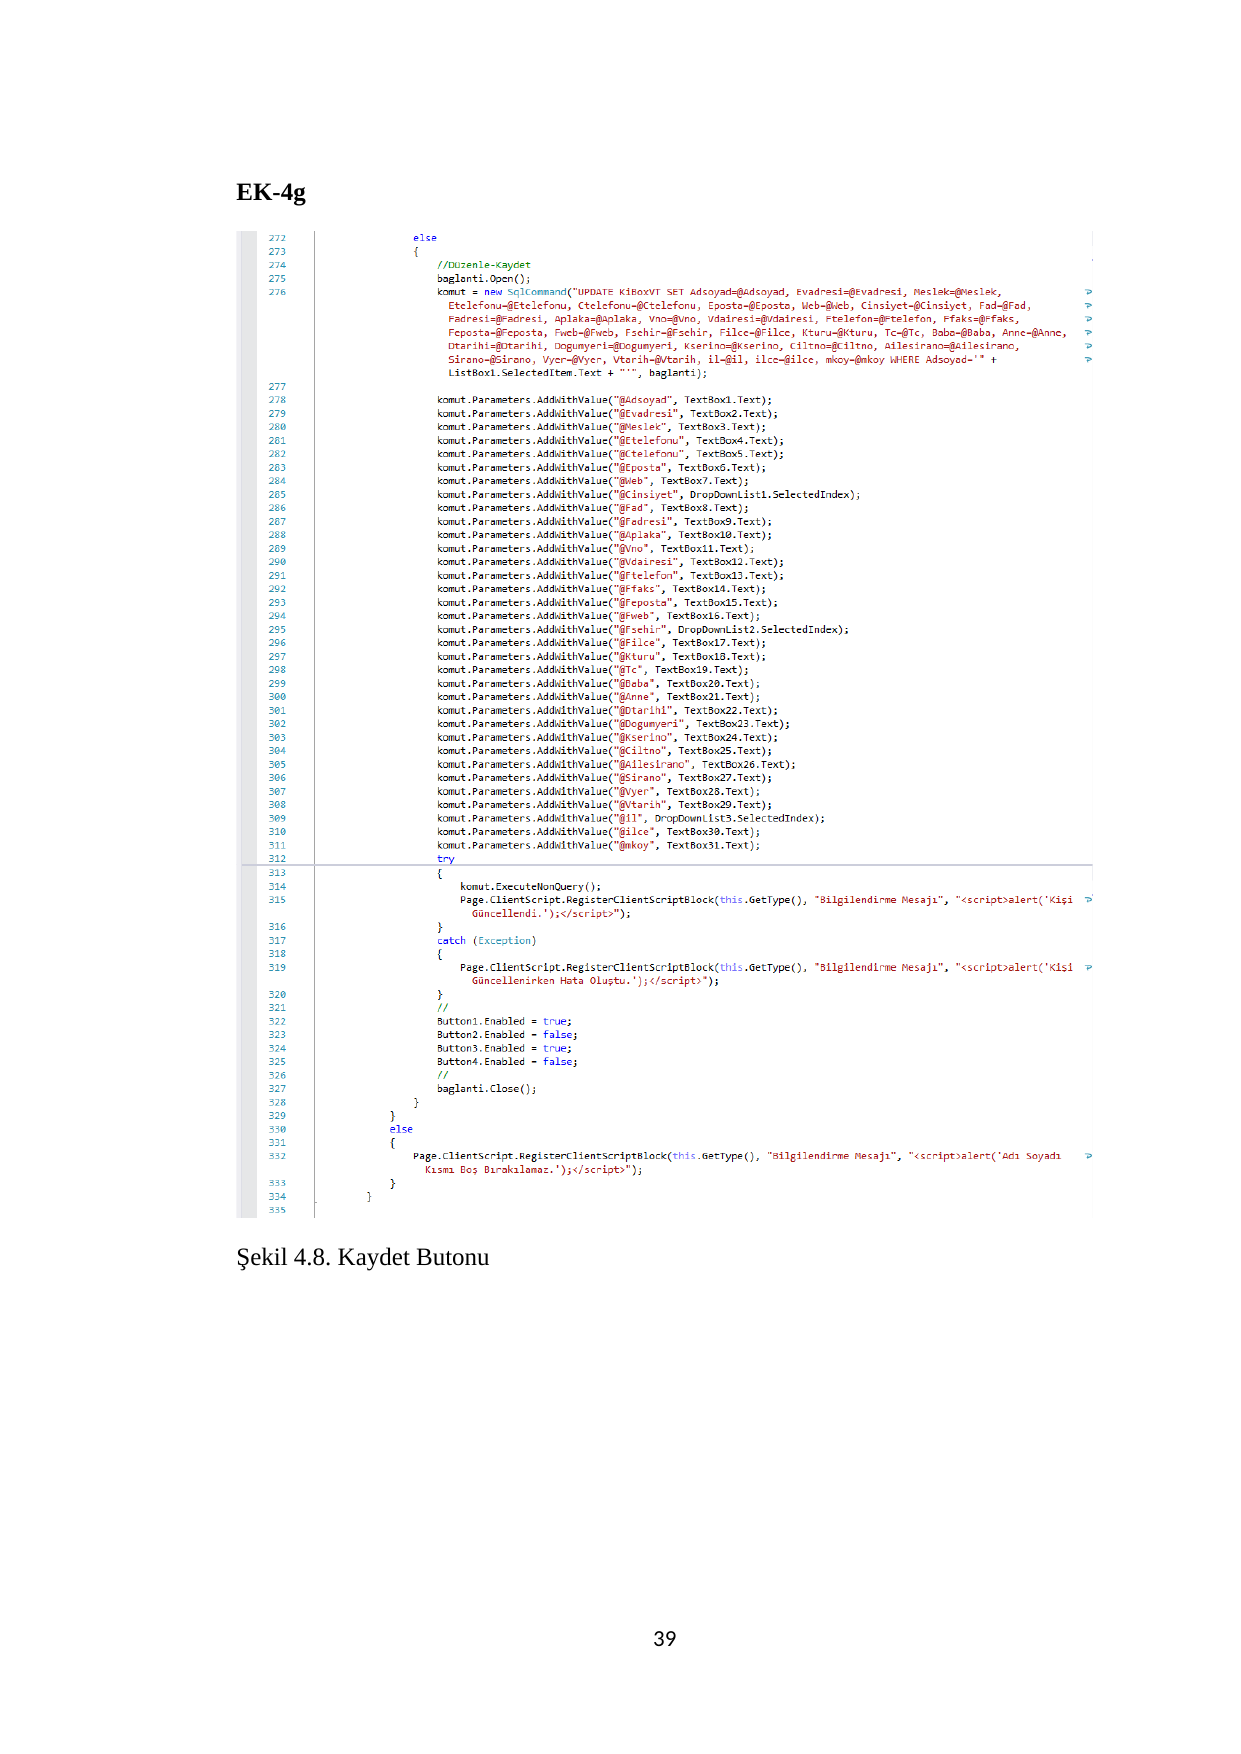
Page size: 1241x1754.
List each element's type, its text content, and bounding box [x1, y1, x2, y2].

text EK-4g [236, 177, 1092, 206]
text Şekil 4.8. Kaydet Butonu [236, 1242, 1092, 1271]
